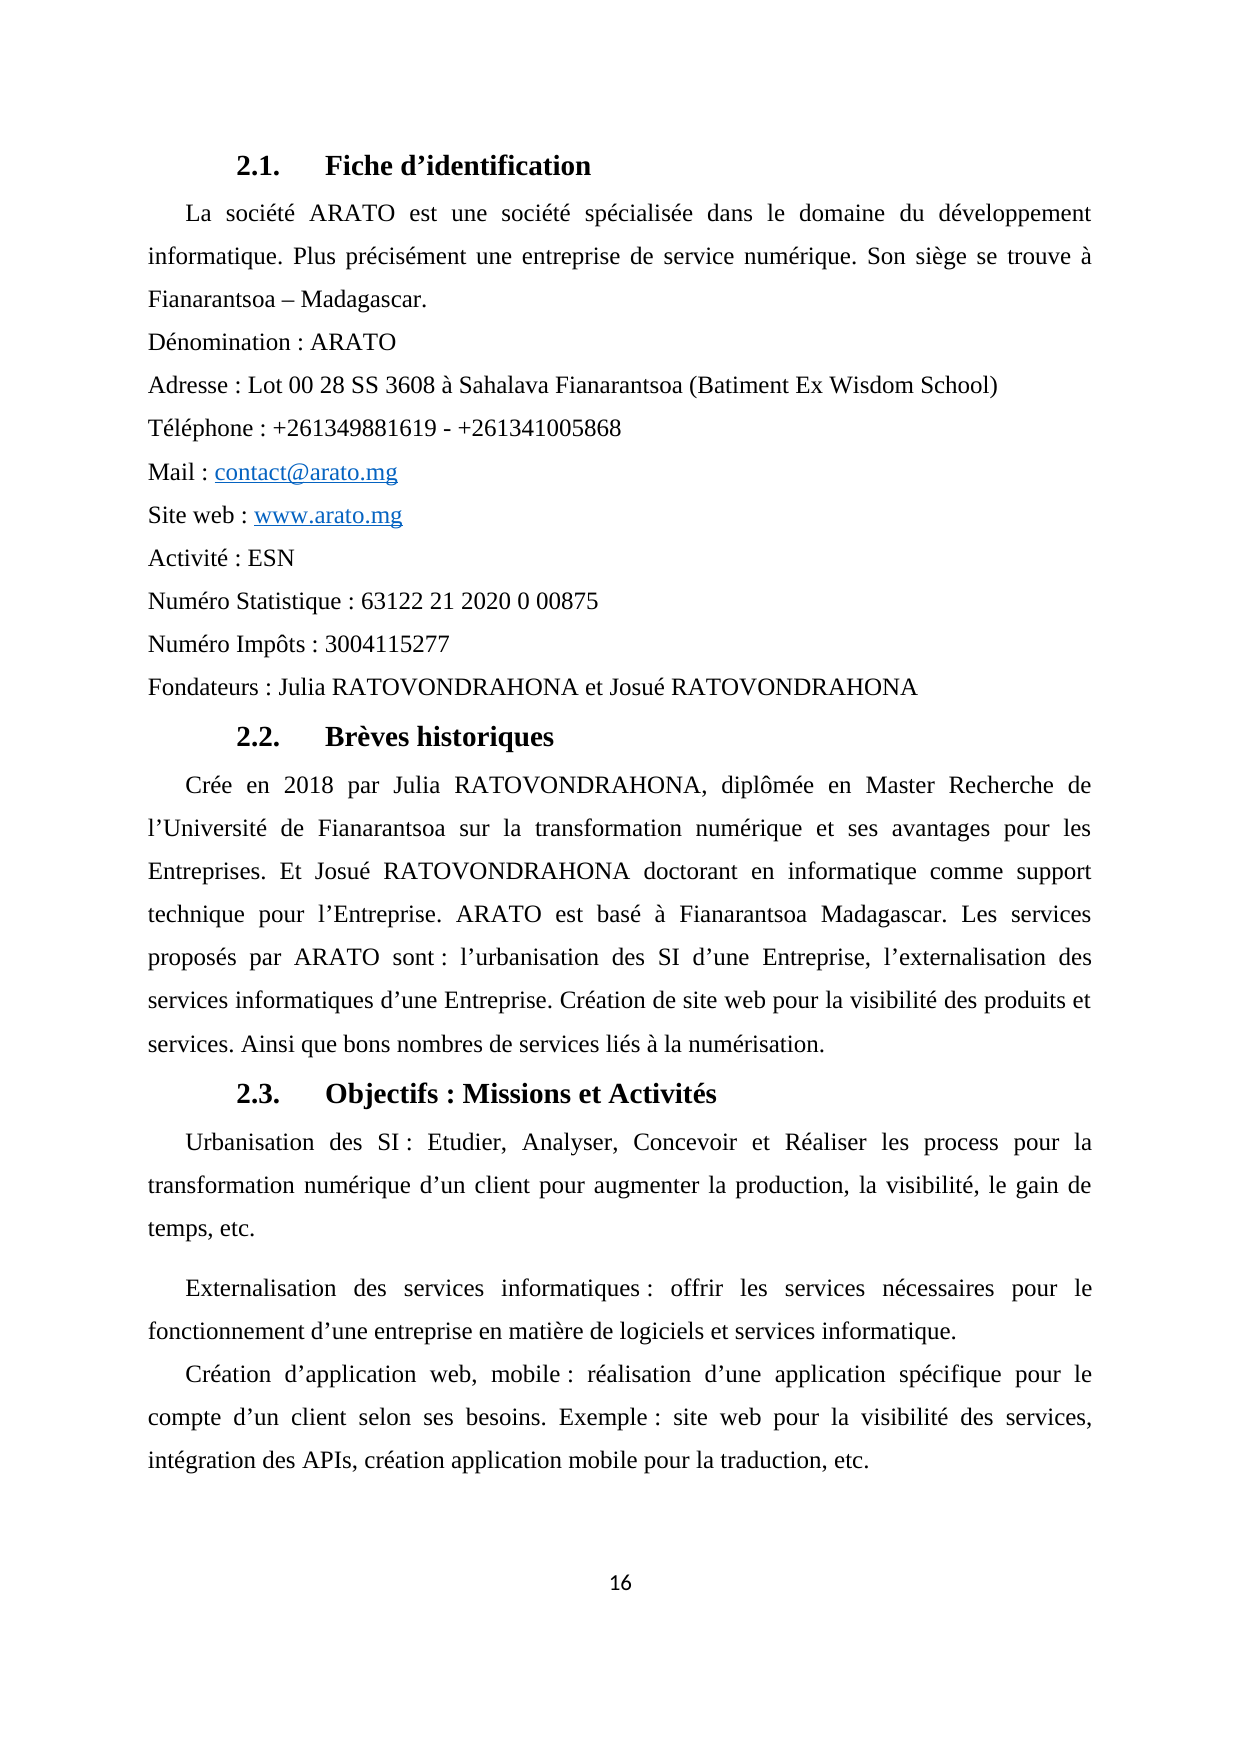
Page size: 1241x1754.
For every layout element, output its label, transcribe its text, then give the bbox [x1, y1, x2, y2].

text Adresse : Lot 00 28 SS 3608 à Sahalava Fianarantsoa (Batiment Ex Wisdom School) [148, 370, 1093, 399]
text Crée en 2018 par Julia RATOVONDRAHONA, diplômée en Master Recherche de l’Université de Fianarantsoa sur la transformation numérique et ses avantages pour les Entreprises. Et Josué RATOVONDRAHONA doctorant en informatique comme support technique pour l’Entreprise. ARATO est basé à Fianarantsoa Madagascar. Les services proposés par ARATO sont : l’urbanisation des SI d’une Entreprise, l’externalisation des services informatiques d’une Entreprise. Création de site web pour la visibilité des produits et services. Ainsi que bons nombres de services liés à la numérisation. [148, 770, 1093, 1058]
subtitle Brèves historiques [236, 719, 1093, 753]
text Urbanisation des SI : Etudier, Analyser, Concevoir et Réaliser les process pour la transformation numérique d’un client pour augmenter la production, la visibilité, le gain de temps, etc. [148, 1127, 1093, 1242]
text La société ARATO est une société spécialisée dans le domaine du développement informatique. Plus précisément une entreprise de service numérique. Son siège se trouve à Fianarantsoa – Madagascar. [148, 198, 1093, 313]
text Fondateurs : Julia RATOVONDRAHONA et Josué RATOVONDRAHONA [148, 672, 1093, 701]
text Numéro Impôts : 3004115277 [148, 629, 1093, 658]
text Site web : www.arato.mg [148, 500, 1093, 528]
text Dénomination : ARATO [148, 327, 1093, 356]
subtitle Objectifs : Missions et Activités [236, 1076, 1093, 1110]
text Mail : contact@arato.mg [148, 457, 1093, 485]
text Externalisation des services informatiques : offrir les services nécessaires pour le fonctionnement d’une entreprise en matière de logiciels et services informatique. [148, 1273, 1093, 1344]
text Création d’application web, mobile : réalisation d’une application spécifique pour le compte d’un client selon ses besoins. Exemple : site web pour la visibilité des services, intégration des APIs, création application mobile pour la traduction, etc. [148, 1359, 1093, 1474]
text Activité : ESN [148, 543, 1093, 572]
text Numéro Statistique : 63122 21 2020 0 00875 [148, 586, 1093, 615]
subtitle Fiche d’identification [236, 148, 1093, 181]
text Téléphone : +261349881619 - +261341005868 [148, 413, 1093, 442]
